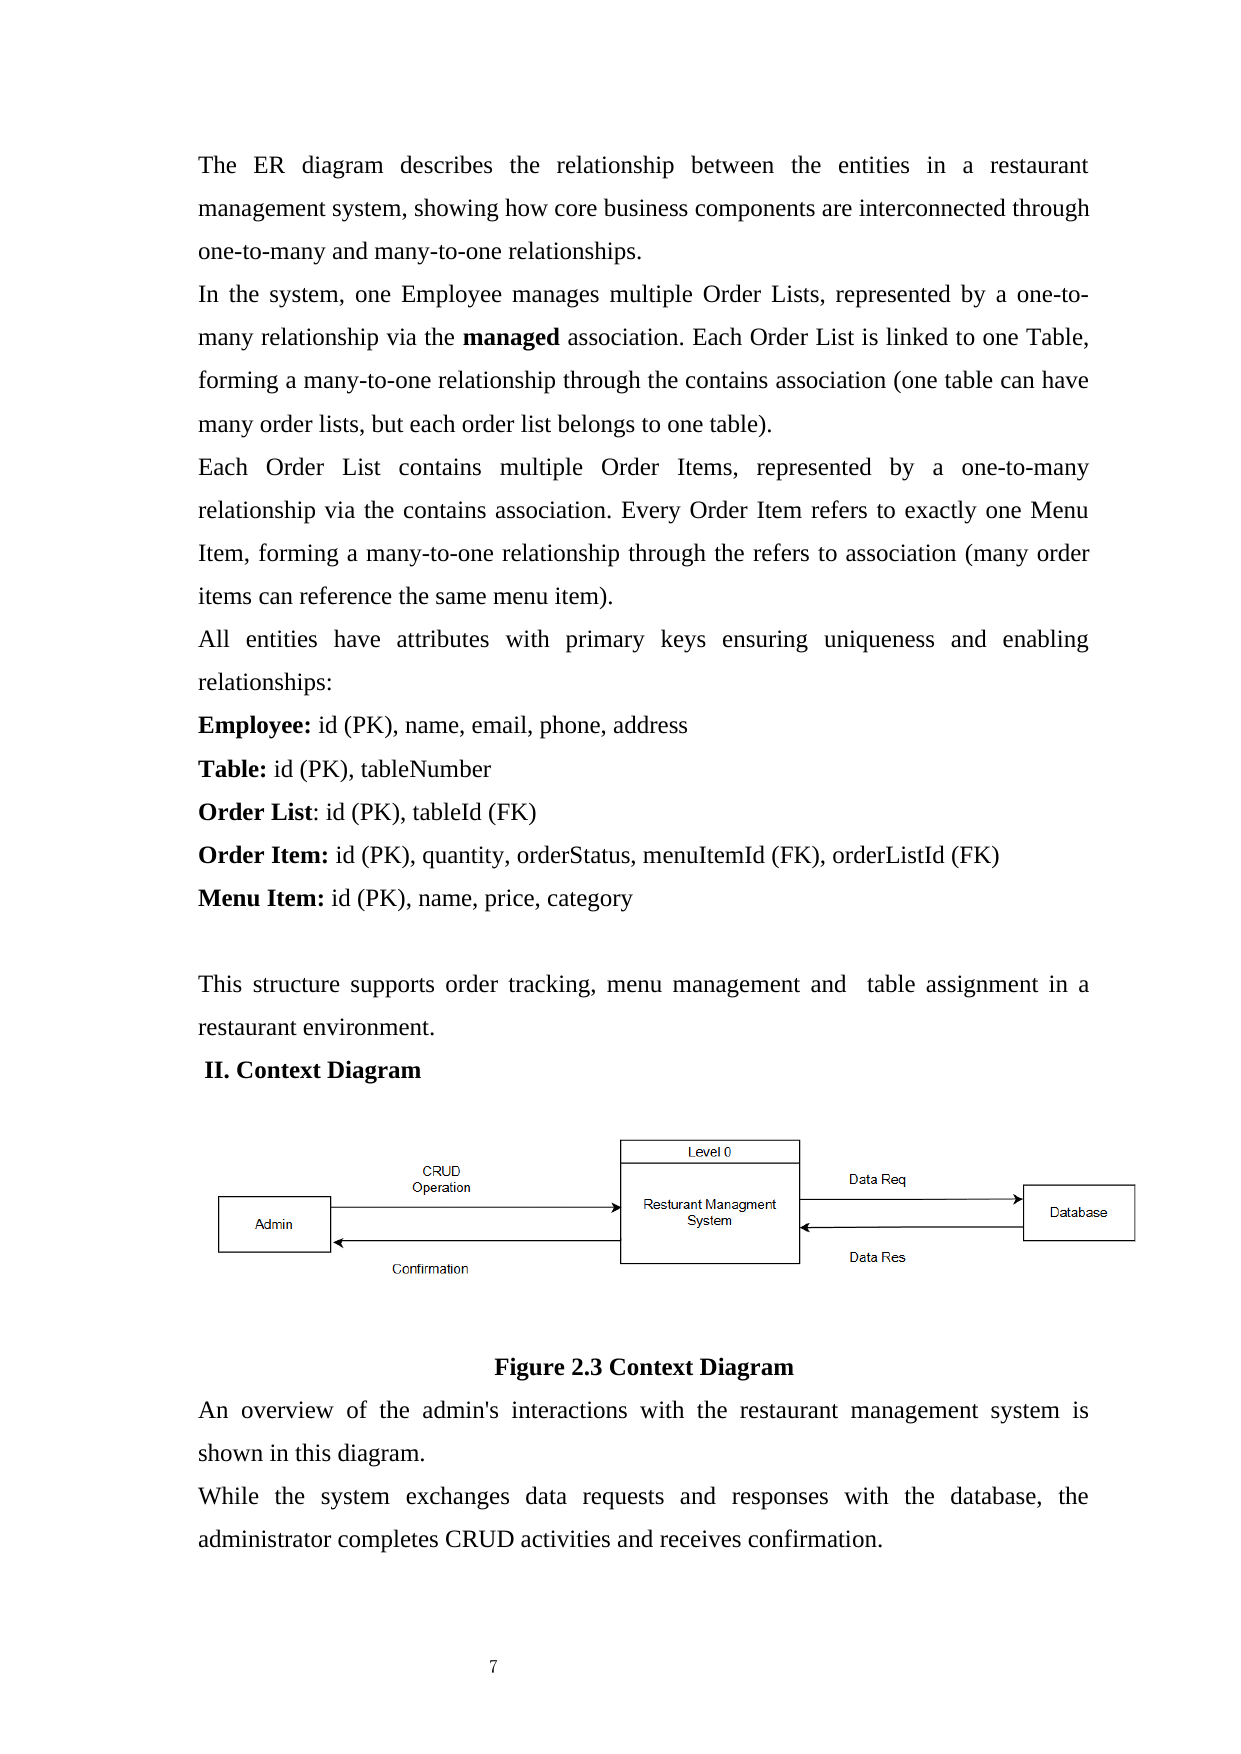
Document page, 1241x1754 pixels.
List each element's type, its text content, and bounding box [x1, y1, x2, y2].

text While the system exchanges data requests and responses with the database, the administrator completes CRUD activities and receives confirmation. [198, 1481, 1090, 1553]
text All entities have attributes with primary keys ensuring uniqueness and enabling relationships: [198, 624, 1090, 696]
picture [197, 1098, 1159, 1340]
text In the system, one Employee manages multiple Order Lists, represented by a one-to-many relationship via the managed association. Each Order List is linked to one Table, forming a many-to-one relationship through the contains association (one table can have many order lists, but each order list belongs to one table). [198, 279, 1090, 437]
text This structure supports order tracking, menu management and table assignment in a restaurant environment. [198, 969, 1090, 1041]
text II. Context Diagram [198, 1056, 1090, 1084]
text Each Order List contains multiple Order Items, represented by a one-to-many relationship via the contains association. Every Order Item refers to exactly one Menu Item, forming a many-to-one relationship through the refers to association (many order items can reference the same menu item). [198, 452, 1090, 610]
text Order List: id (PK), tableId (FK) [198, 797, 1090, 826]
text Order Item: id (PK), quantity, orderStatus, menuItemId (FK), orderListId (FK) [198, 840, 1090, 869]
text Menu Item: id (PK), name, price, category [198, 883, 1090, 912]
text Table: id (PK), tableNumber [198, 754, 1090, 782]
text Figure 2.3 Context Diagram [198, 1352, 1090, 1380]
text The ER diagram describes the relationship between the entities in a restaurant management system, showing how core business components are interconnected through one-to-many and many-to-one relationships. [198, 150, 1090, 265]
text An overview of the admin's interactions with the restaurant management system is shown in this diagram. [198, 1395, 1090, 1467]
text Employee: id (PK), name, email, phone, address [198, 711, 1090, 739]
